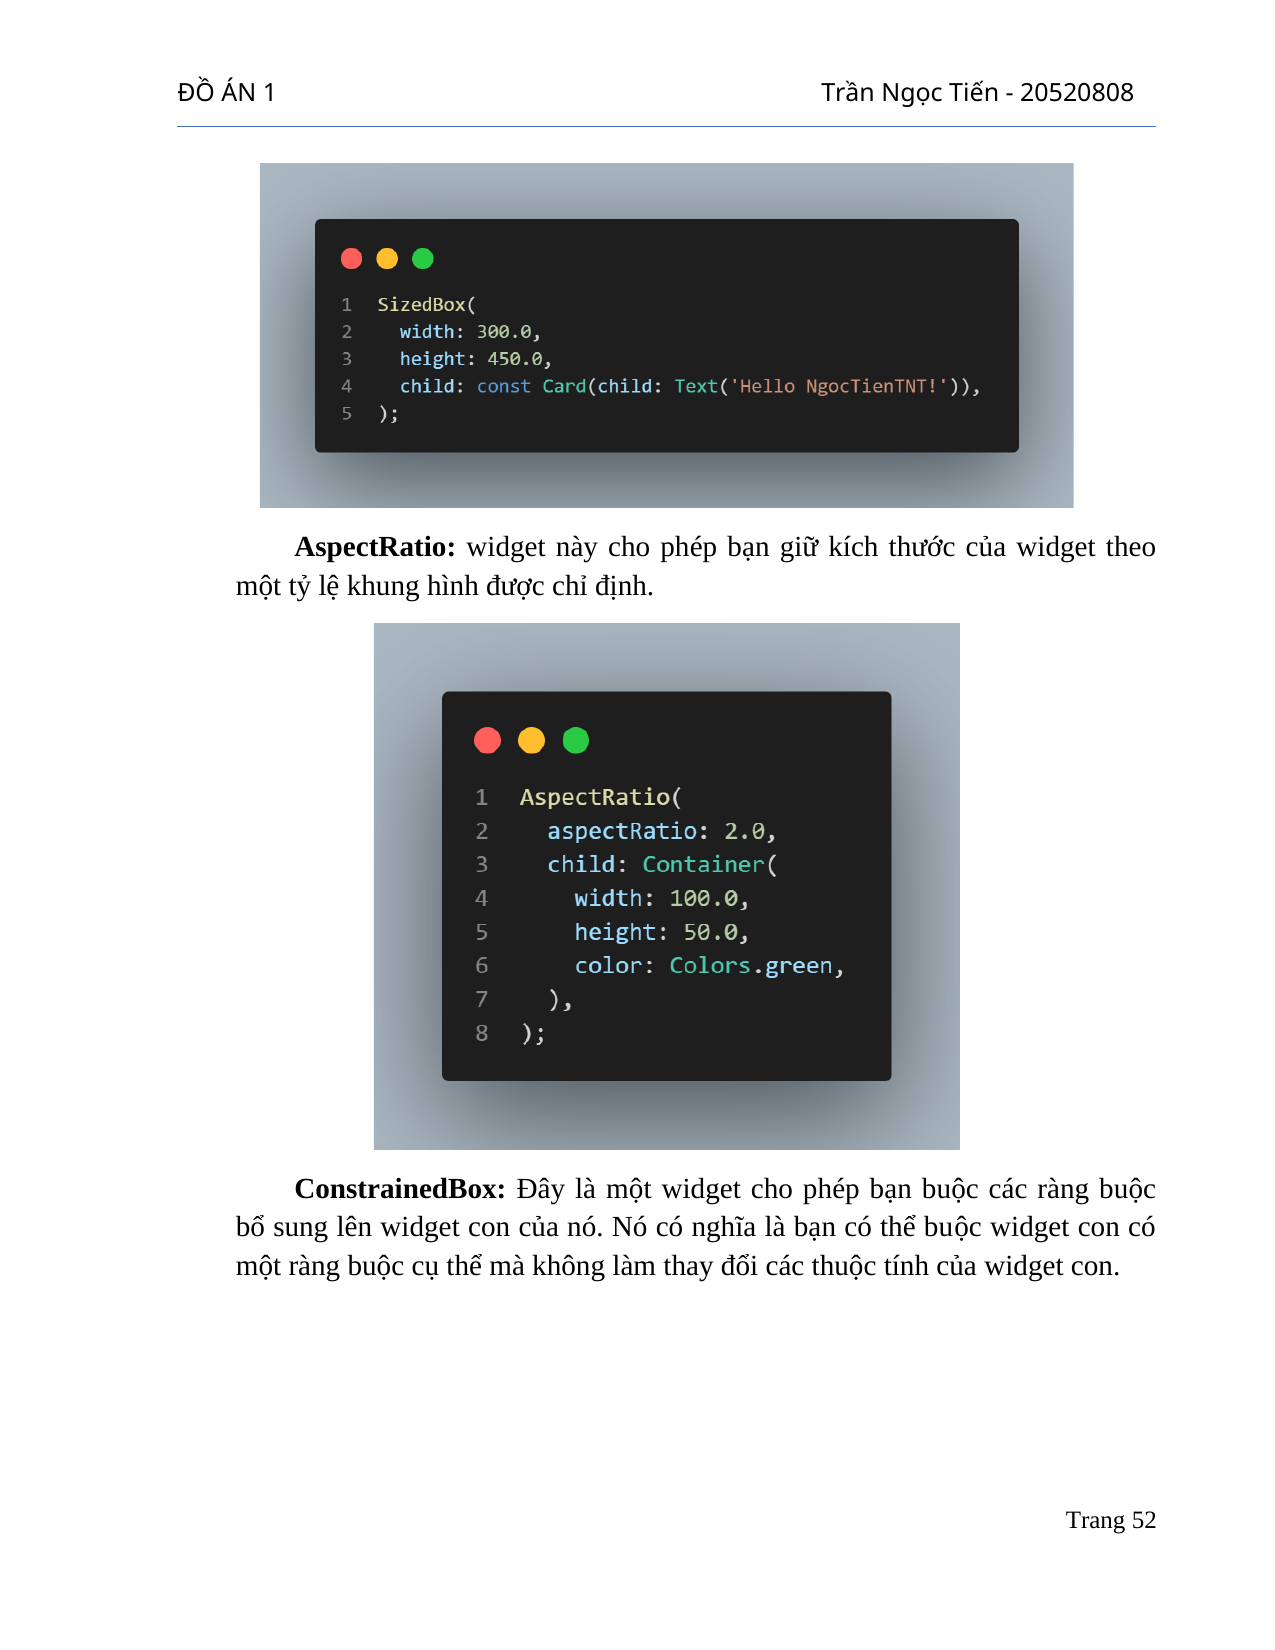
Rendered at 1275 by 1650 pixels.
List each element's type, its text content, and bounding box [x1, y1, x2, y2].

text ConstrainedBox: Đây là một widget cho phép bạn buộc các ràng buộc bổ sung lên widget con của nó. Nó có nghĩa là bạn có thể buộc widget con có một ràng buộc cụ thể mà không làm thay đổi các thuộc tính của widget con. [236, 1171, 1156, 1282]
text AspectRatio: widget này cho phép bạn giữ kích thước của widget theo một tỷ lệ khung hình được chỉ định. [236, 529, 1156, 601]
picture [373, 623, 960, 1150]
picture [259, 163, 1074, 508]
